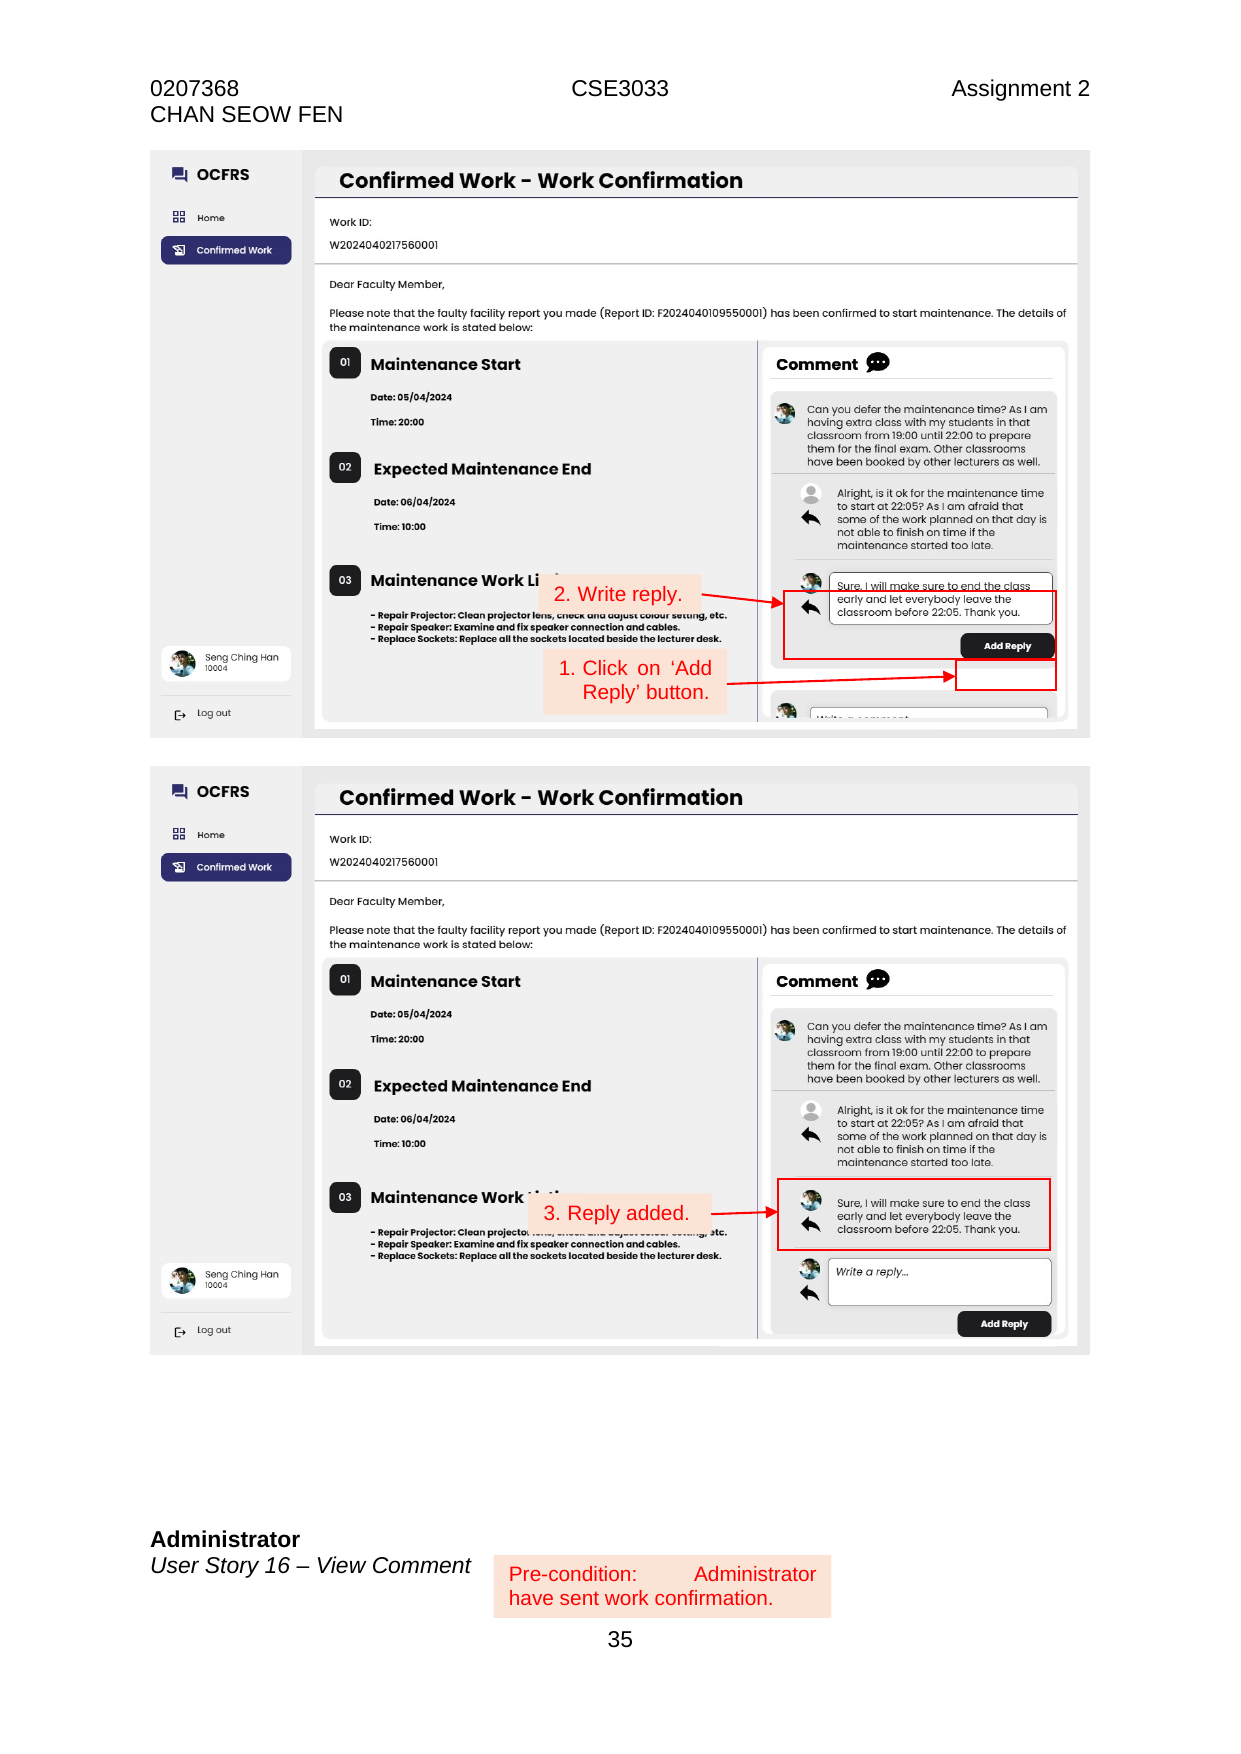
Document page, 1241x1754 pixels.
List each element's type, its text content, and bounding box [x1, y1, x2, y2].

picture [150, 150, 1091, 738]
text User Story 16 – View Comment [150, 1552, 1090, 1579]
text Administrator [150, 1526, 1090, 1552]
picture [150, 766, 1091, 1355]
